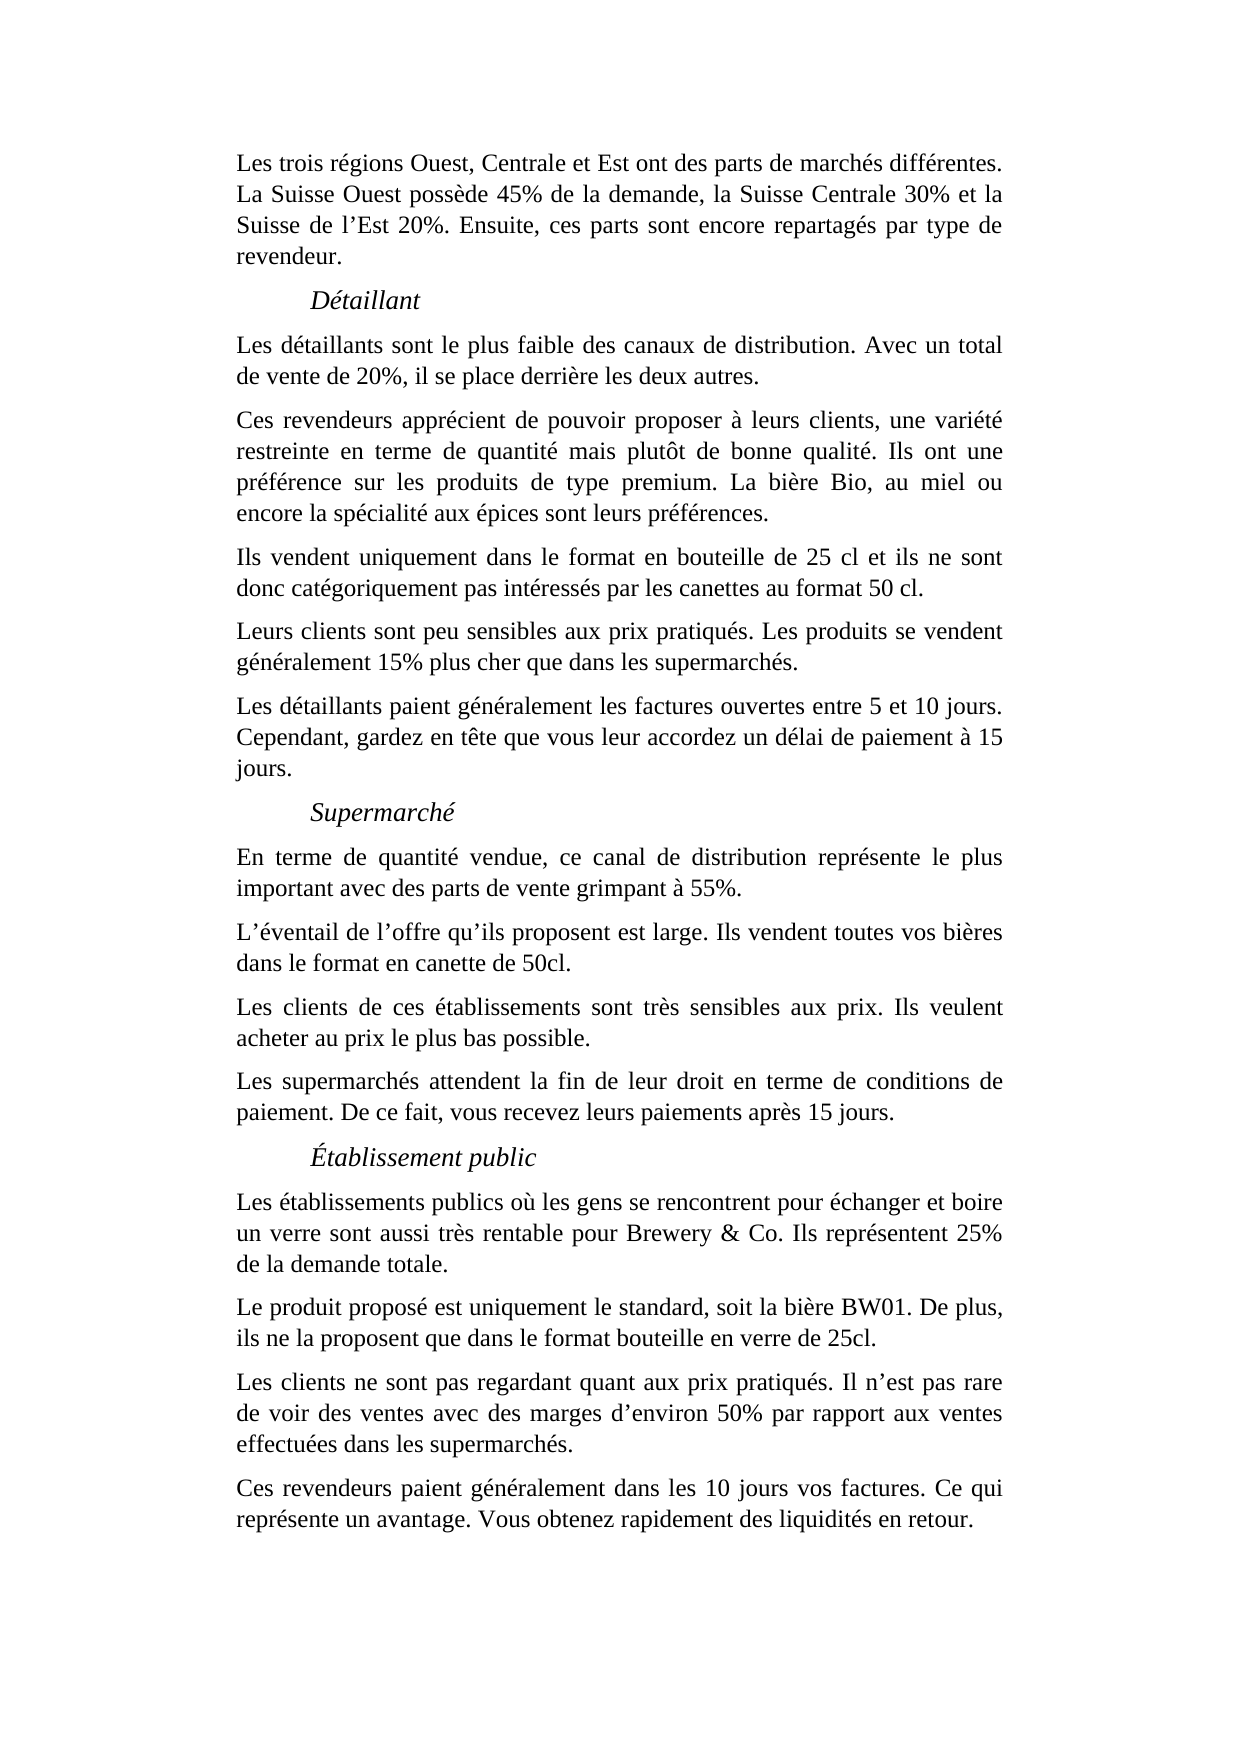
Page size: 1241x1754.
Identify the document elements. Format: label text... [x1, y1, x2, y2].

text Ils vendent uniquement dans le format en bouteille de 25 cl et ils ne sont donc catégoriquement pas intéressés par les canettes au format 50 cl. [236, 542, 1004, 601]
text Supermarché [310, 796, 1004, 828]
text Détaillant [310, 284, 1004, 316]
text Les détaillants sont le plus faible des canaux de distribution. Avec un total de vente de 20%, il se place derrière les deux autres. [236, 330, 1004, 390]
text Les clients de ces établissements sont très sensibles aux prix. Ils veulent acheter au prix le plus bas possible. [236, 992, 1004, 1051]
text Les supermarchés attendent la fin de leur droit en terme de conditions de paiement. De ce fait, vous recevez leurs paiements après 15 jours. [236, 1066, 1004, 1126]
text Ces revendeurs apprécient de pouvoir proposer à leurs clients, une variété restreinte en terme de quantité mais plutôt de bonne qualité. Ils ont une préférence sur les produits de type premium. La bière Bio, au miel ou encore la spécialité aux épices sont leurs préférences. [236, 405, 1004, 527]
text Établissement public [310, 1141, 1004, 1172]
text L’éventail de l’offre qu’ils proposent est large. Ils vendent toutes vos bières dans le format en canette de 50cl. [236, 917, 1004, 977]
text Les trois régions Ouest, Centrale et Est ont des parts de marchés différentes. La Suisse Ouest possède 45% de la demande, la Suisse Centrale 30% et la Suisse de l’Est 20%. Ensuite, ces parts sont encore repartagés par type de revendeur. [236, 148, 1004, 269]
text Leurs clients sont peu sensibles aux prix pratiqués. Les produits se vendent généralement 15% plus cher que dans les supermarchés. [236, 616, 1004, 676]
text Le produit proposé est uniquement le standard, soit la bière BW01. De plus, ils ne la proposent que dans le format bouteille en verre de 25cl. [236, 1292, 1004, 1352]
text Les établissements publics où les gens se rencontrent pour échanger et boire un verre sont aussi très rentable pour Brewery & Co. Ils représentent 25% de la demande totale. [236, 1187, 1004, 1278]
text Les clients ne sont pas regardant quant aux prix pratiqués. Il n’est pas rare de voir des ventes avec des marges d’environ 50% par rapport aux ventes effectuées dans les supermarchés. [236, 1367, 1004, 1458]
text Ces revendeurs paient généralement dans les 10 jours vos factures. Ce qui représente un avantage. Vous obtenez rapidement des liquidités en retour. [236, 1473, 1004, 1532]
text En terme de quantité vendue, ce canal de distribution représente le plus important avec des parts de vente grimpant à 55%. [236, 842, 1004, 902]
text Les détaillants paient généralement les factures ouvertes entre 5 et 10 jours. Cependant, gardez en tête que vous leur accordez un délai de paiement à 15 jours. [236, 691, 1004, 782]
